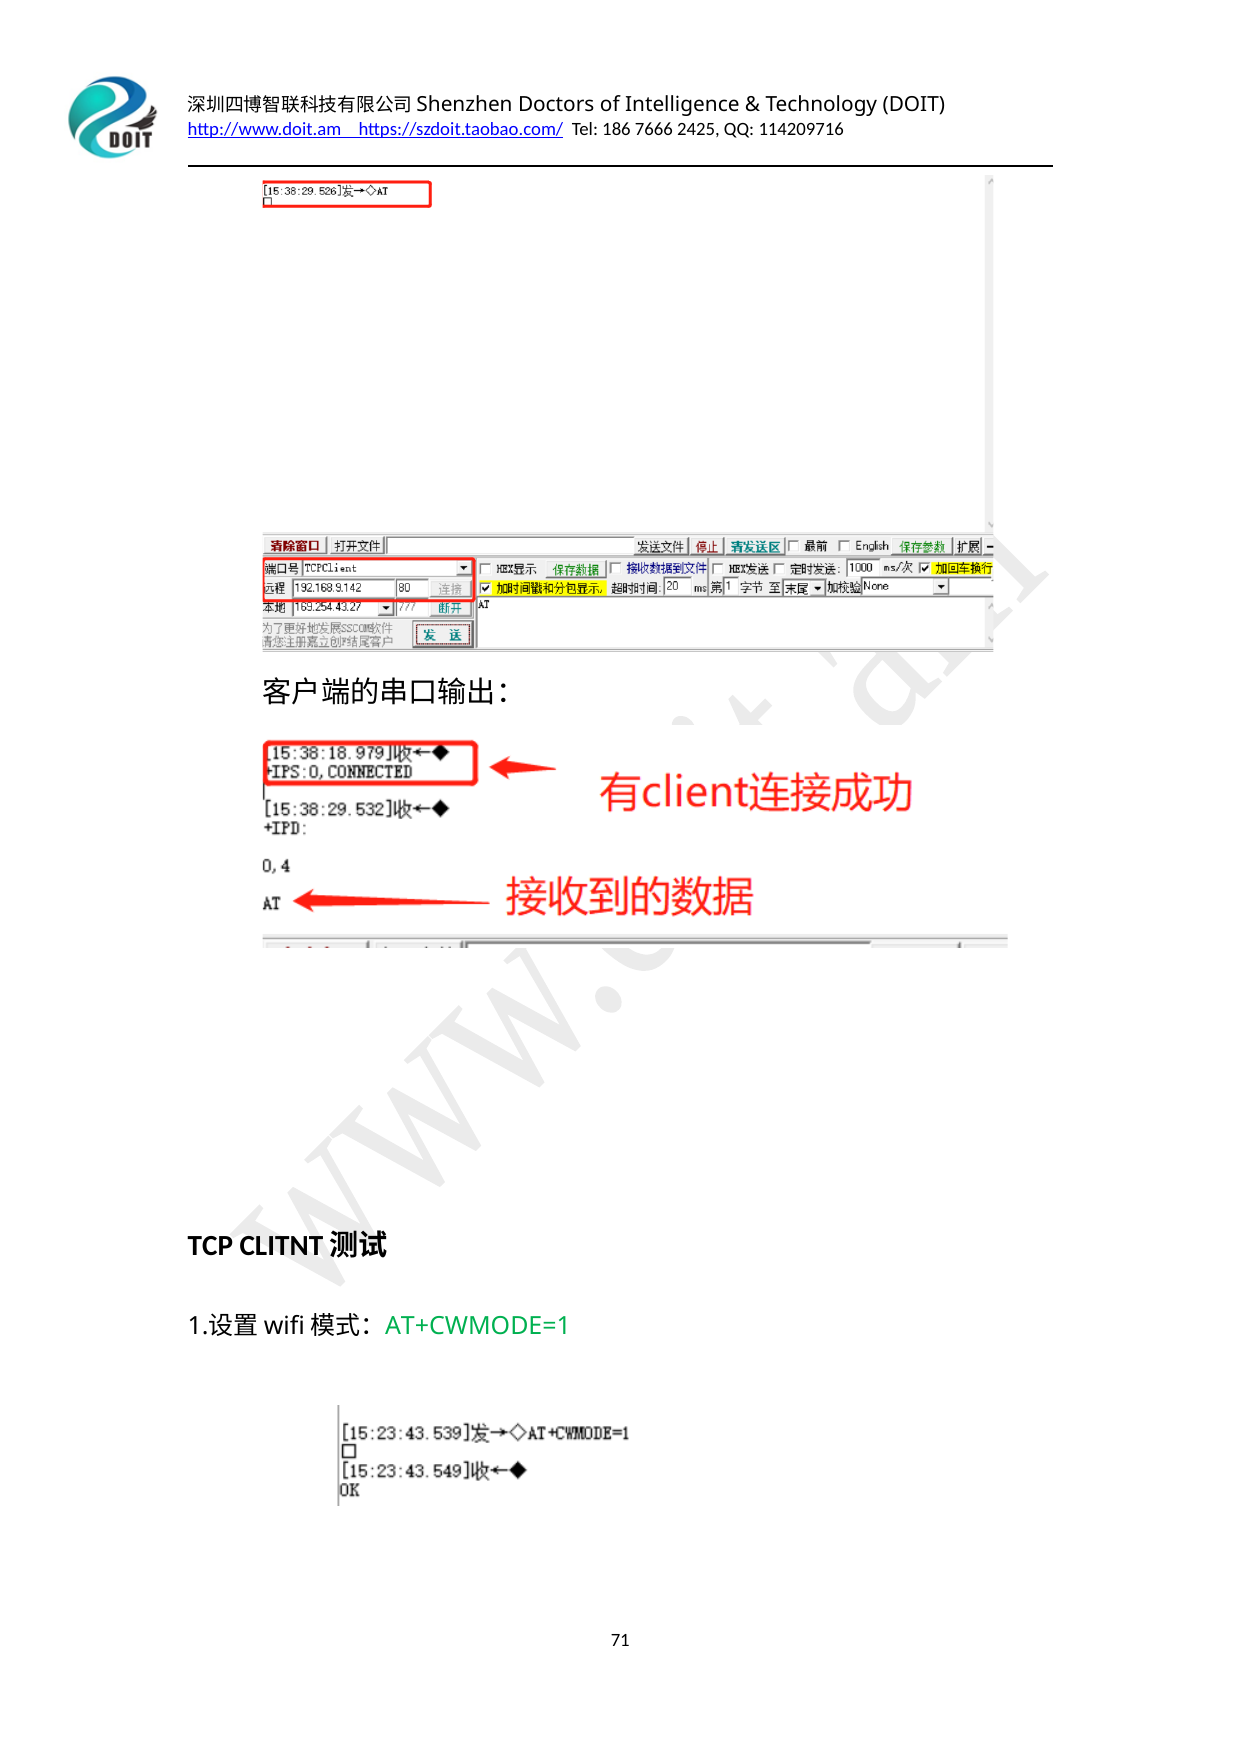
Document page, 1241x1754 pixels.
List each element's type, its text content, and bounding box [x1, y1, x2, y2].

picture [262, 175, 994, 652]
picture [262, 725, 1008, 948]
text 1.设置wifi模式：AT+CWMODE=1 [187, 1291, 1053, 1356]
list 客户端的串口输出： [262, 658, 1053, 723]
picture [337, 1405, 889, 1506]
text TCP CLITNT测试 [187, 1210, 1053, 1275]
picture [63, 70, 164, 163]
